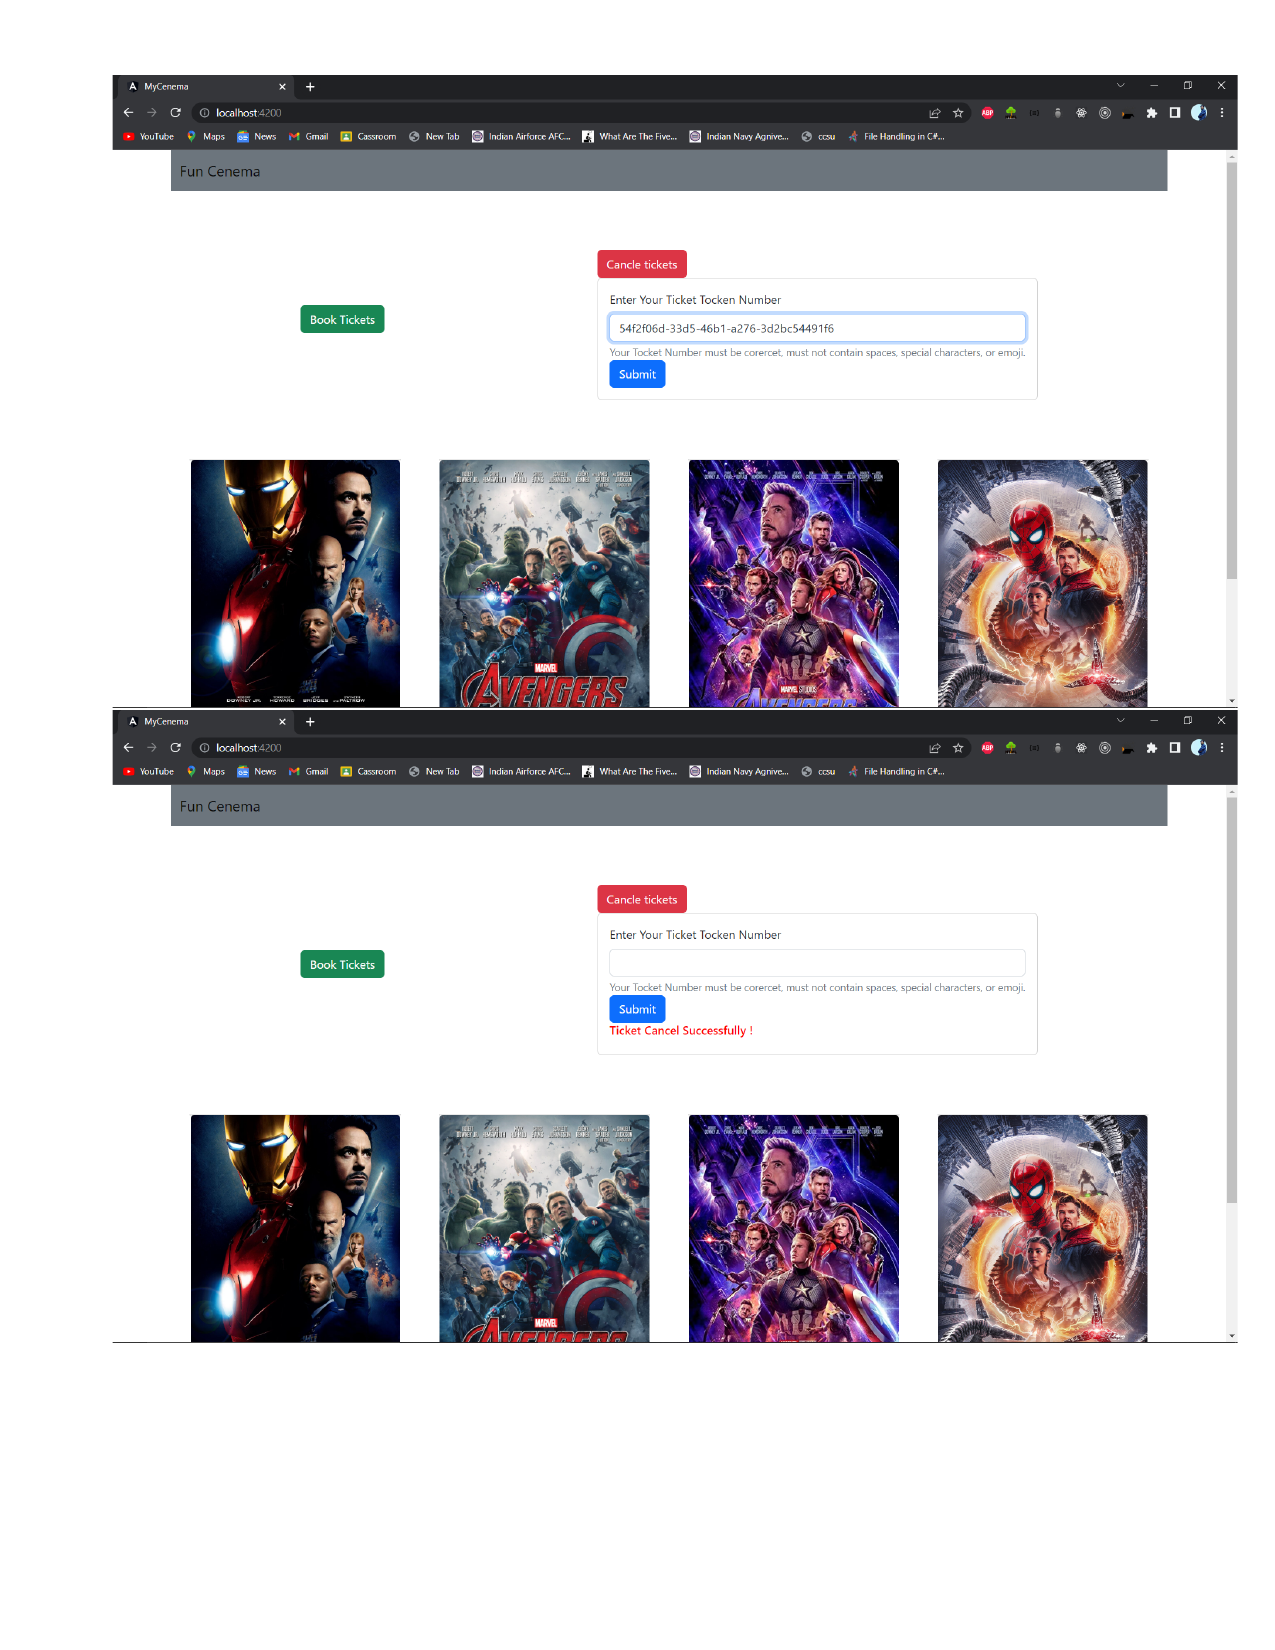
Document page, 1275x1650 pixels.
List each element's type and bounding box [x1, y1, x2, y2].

picture [112, 710, 1238, 1343]
picture [112, 75, 1238, 708]
